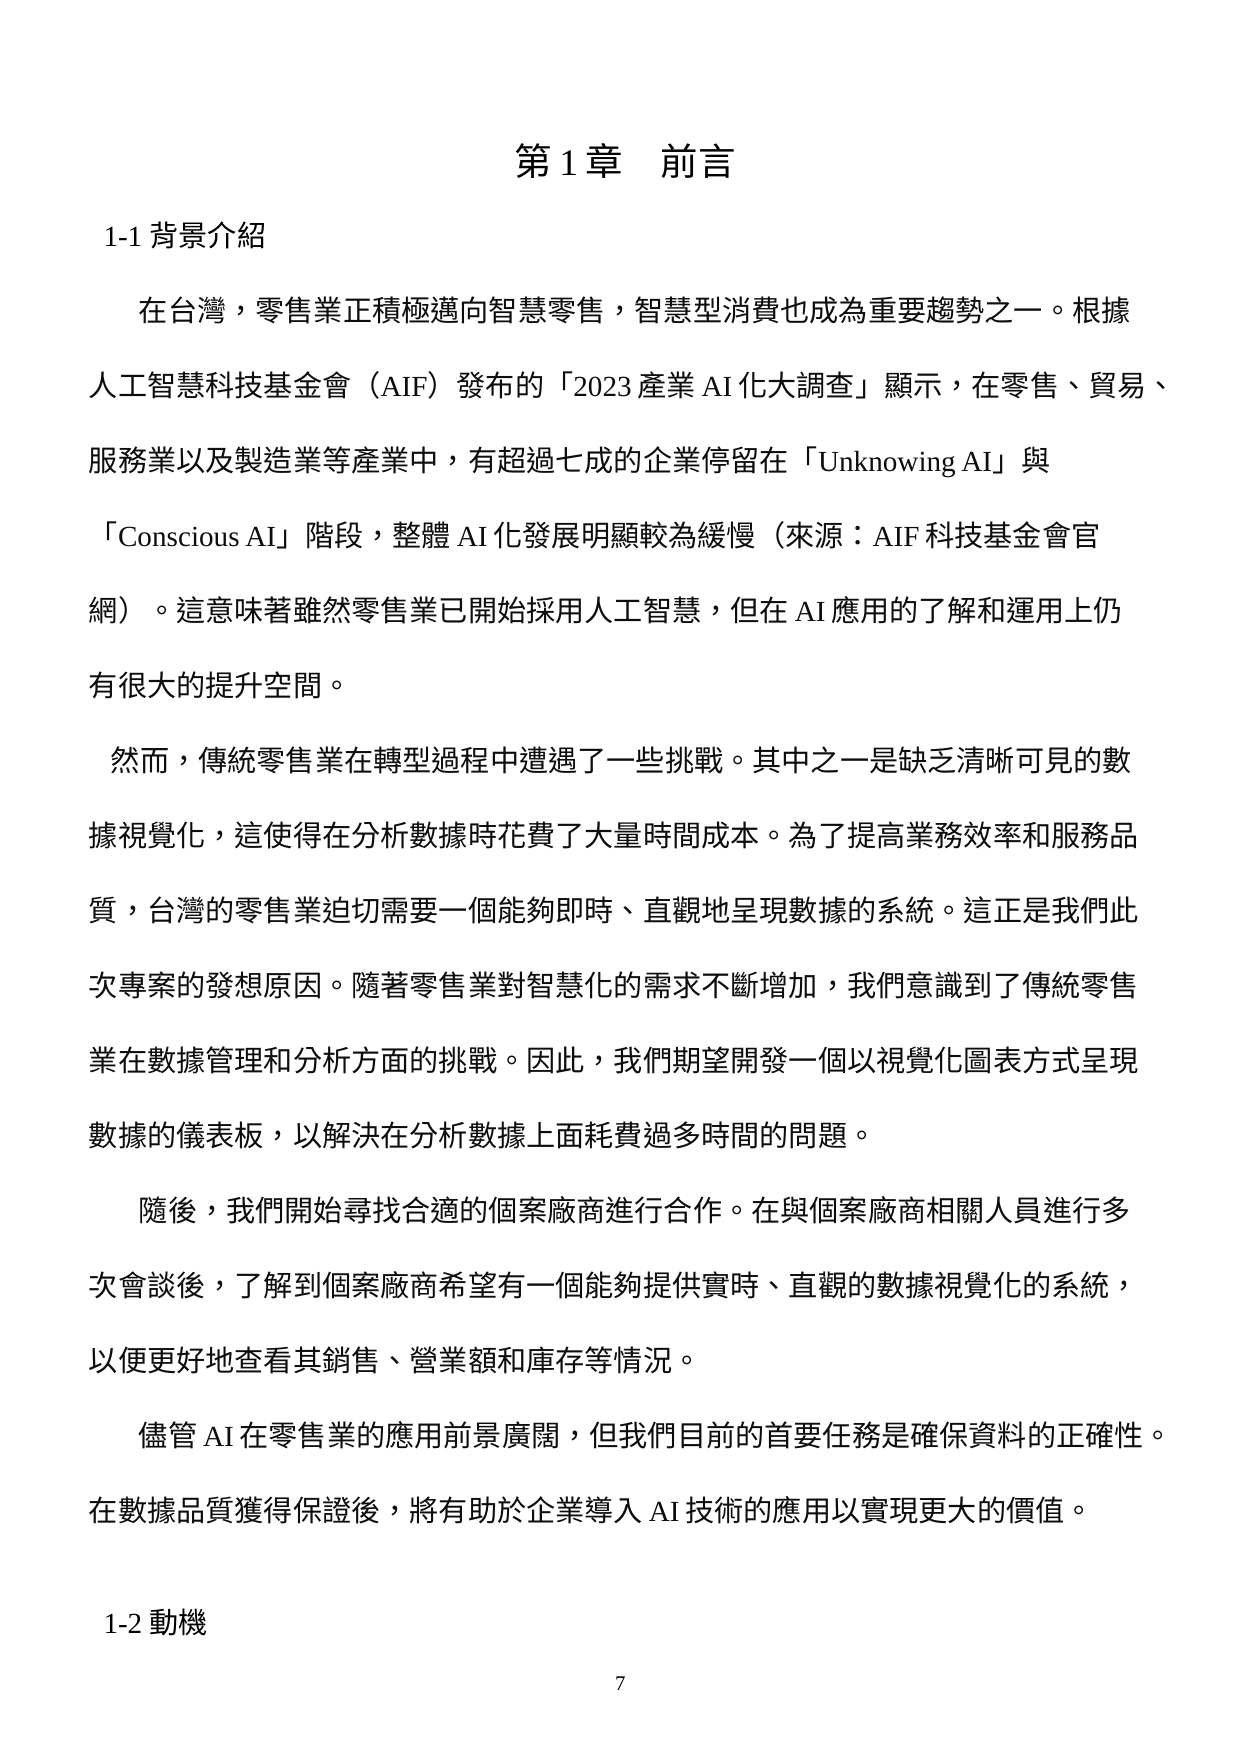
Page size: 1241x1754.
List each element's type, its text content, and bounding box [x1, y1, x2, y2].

text 1-2 動機 [89, 1583, 1152, 1658]
text 在台灣，零售業正積極邁向智慧零售，智慧型消費也成為重要趨勢之一。根據人工智慧科技基金會（AIF）發布的「2023產業AI化大調查」顯示，在零售、貿易、服務業以及製造業等產業中，有超過七成的企業停留在「Unknowing AI」與「Conscious AI」階段，整體AI化發展明顯較為緩慢（來源：AIF科技基金會官網）。這意味著雖然零售業已開始採用人工智慧，但在AI應用的了解和運用上仍有很大的提升空間。 [89, 271, 1152, 721]
text 然而，傳統零售業在轉型過程中遭遇了一些挑戰。其中之一是缺乏清晰可見的數據視覺化，這使得在分析數據時花費了大量時間成本。為了提高業務效率和服務品質，台灣的零售業迫切需要一個能夠即時、直觀地呈現數據的系統。這正是我們此次專案的發想原因。隨著零售業對智慧化的需求不斷增加，我們意識到了傳統零售業在數據管理和分析方面的挑戰。因此，我們期望開發一個以視覺化圖表方式呈現數據的儀表板，以解決在分析數據上面耗費過多時間的問題。 [89, 721, 1152, 1171]
text 第1章 前言 [89, 121, 1152, 196]
text 儘管AI在零售業的應用前景廣闊，但我們目前的首要任務是確保資料的正確性。在數據品質獲得保證後，將有助於企業導入AI技術的應用以實現更大的價值。 [89, 1396, 1152, 1546]
text 1-1 背景介紹 [89, 196, 1152, 271]
text 隨後，我們開始尋找合適的個案廠商進行合作。在與個案廠商相關人員進行多次會談後，了解到個案廠商希望有一個能夠提供實時、直觀的數據視覺化的系統，以便更好地查看其銷售、營業額和庫存等情況。 [89, 1171, 1152, 1396]
